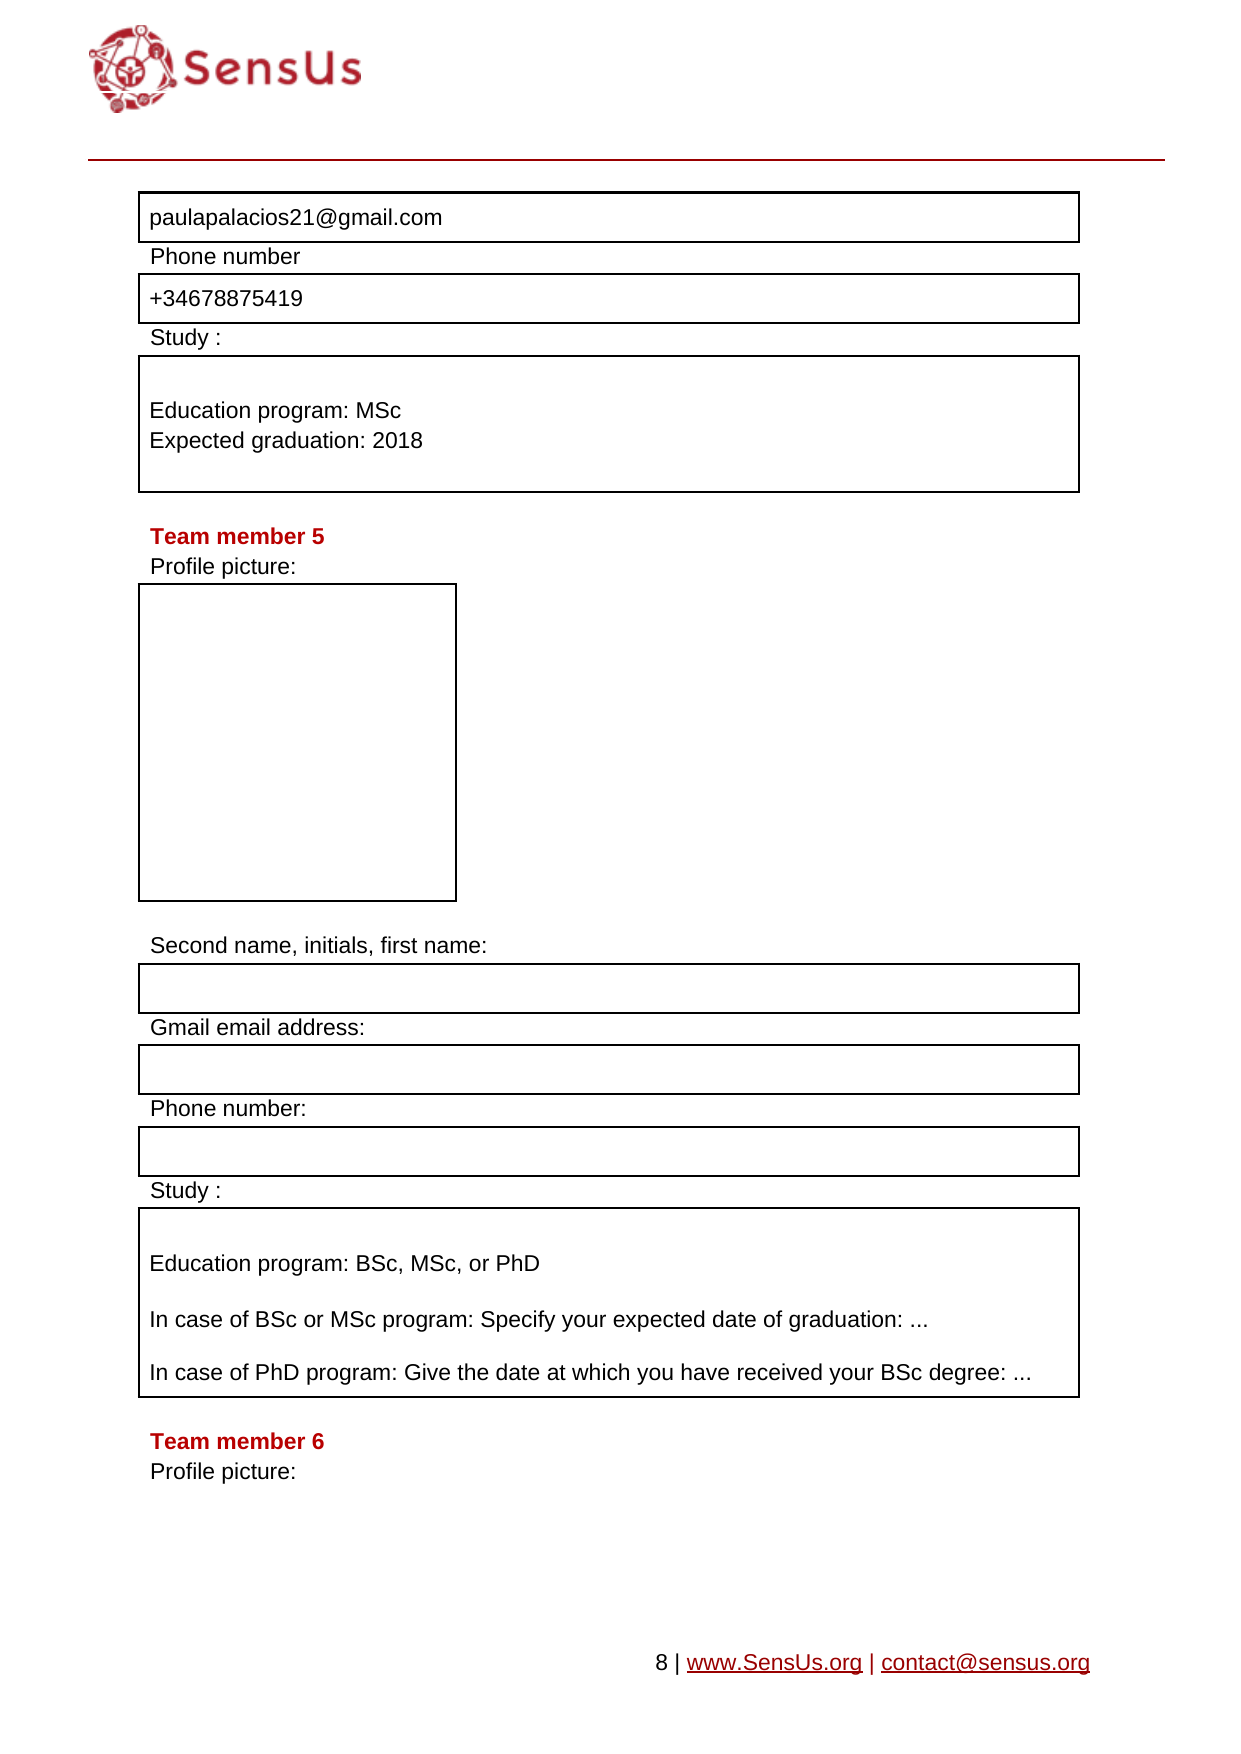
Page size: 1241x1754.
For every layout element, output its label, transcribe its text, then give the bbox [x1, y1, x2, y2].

table_header [140, 965, 1078, 1012]
text Study : [150, 324, 1090, 351]
text Second name, initials, first name: [150, 932, 1090, 958]
picture [89, 25, 361, 91]
table_header +34678875419 [140, 275, 1078, 322]
table_header Education program: BSc, MSc, or PhD In case of BSc or MSc program: Specify your expected date of graduation: ... In case of PhD program: Give the date at which you have received your BSc degree: ... [140, 1209, 1078, 1396]
picture [89, 93, 361, 113]
text Phone number: [150, 1095, 1090, 1122]
table_header Education program: MSc Expected graduation: 2018 [140, 357, 1078, 491]
text Team member 5 [150, 523, 1090, 549]
text Profile picture: [150, 1458, 1090, 1485]
text Study : [150, 1177, 1090, 1203]
table_header [140, 1046, 1078, 1093]
table_header paulapalacios21@gmail.com [140, 194, 1078, 241]
text Team member 6 [150, 1428, 1090, 1454]
text Gmail email address: [150, 1014, 1090, 1040]
text Phone number [150, 243, 1090, 269]
text Profile picture: [150, 553, 1090, 579]
table_header [140, 1128, 1078, 1175]
table_header [140, 585, 455, 900]
